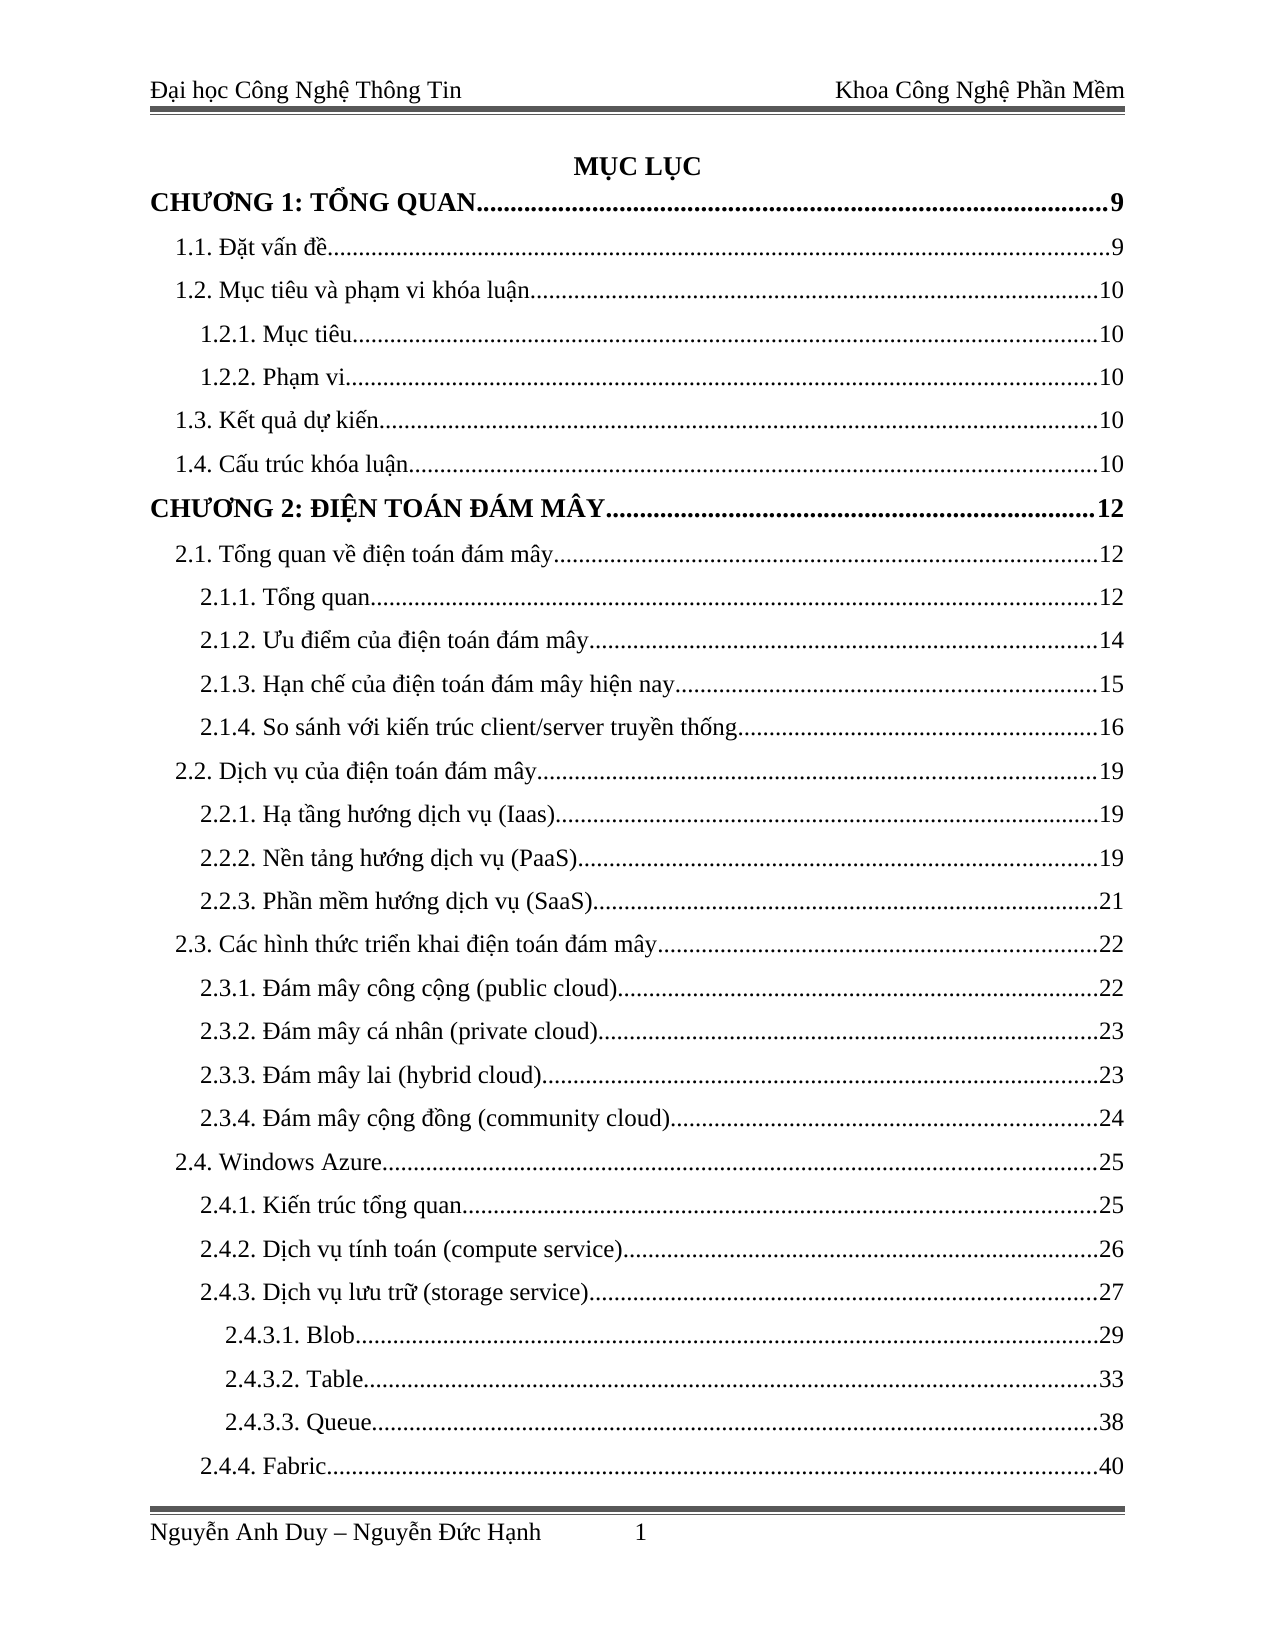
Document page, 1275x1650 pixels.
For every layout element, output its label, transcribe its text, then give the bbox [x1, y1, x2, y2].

text 2.4.3.1. Blob 29 [225, 1321, 1125, 1349]
text 2.2.2. Nền tảng hướng dịch vụ (PaaS) 19 [200, 843, 1125, 871]
text 2.4.3.3. Queue 38 [225, 1407, 1125, 1436]
text 2.3.3. Đám mây lai (hybrid cloud) 23 [200, 1060, 1125, 1089]
text 2.3.1. Đám mây công cộng (public cloud) 22 [200, 973, 1125, 1002]
text 1.1. Đặt vấn đề 9 [175, 232, 1125, 261]
text CHƯƠNG 1: TỔNG QUAN 9 [150, 186, 1125, 217]
text 2.1.1. Tổng quan 12 [200, 582, 1125, 611]
text CHƯƠNG 2: ĐIỆN TOÁN ĐÁM MÂY 12 [150, 492, 1125, 524]
text 1.2.1. Mục tiêu 10 [200, 319, 1125, 347]
text 2.1. Tổng quan về điện toán đám mây 12 [175, 539, 1125, 567]
text 2.4.3.2. Table 33 [225, 1364, 1125, 1393]
text 2.3.2. Đám mây cá nhân (private cloud) 23 [200, 1016, 1125, 1045]
text 2.3.4. Đám mây cộng đồng (community cloud) 24 [200, 1103, 1125, 1132]
text 1.2. Mục tiêu và phạm vi khóa luận 10 [175, 275, 1125, 304]
text 2.2.3. Phần mềm hướng dịch vụ (SaaS) 21 [200, 886, 1125, 915]
text 1.4. Cấu trúc khóa luận 10 [175, 449, 1125, 478]
text 2.4.3. Dịch vụ lưu trữ (storage service) 27 [200, 1277, 1125, 1306]
text 2.1.4. So sánh với kiến trúc client/server truyền thống 16 [200, 712, 1125, 741]
text 2.4. Windows Azure 25 [175, 1147, 1125, 1176]
text 2.2. Dịch vụ của điện toán đám mây 19 [175, 756, 1125, 784]
text 2.2.1. Hạ tầng hướng dịch vụ (Iaas) 19 [200, 799, 1125, 828]
text 2.3. Các hình thức triển khai điện toán đám mây 22 [175, 929, 1125, 958]
text 1.3. Kết quả dự kiến 10 [175, 406, 1125, 434]
text MỤC LỤC [150, 150, 1125, 181]
text 1.2.2. Phạm vi 10 [200, 362, 1125, 391]
text 2.4.4. Fabric 40 [200, 1451, 1125, 1479]
text 2.1.2. Ưu điểm của điện toán đám mây 14 [200, 626, 1125, 654]
text 2.4.1. Kiến trúc tổng quan 25 [200, 1190, 1125, 1219]
text 2.1.3. Hạn chế của điện toán đám mây hiện nay 15 [200, 669, 1125, 698]
text 2.4.2. Dịch vụ tính toán (compute service) 26 [200, 1234, 1125, 1262]
